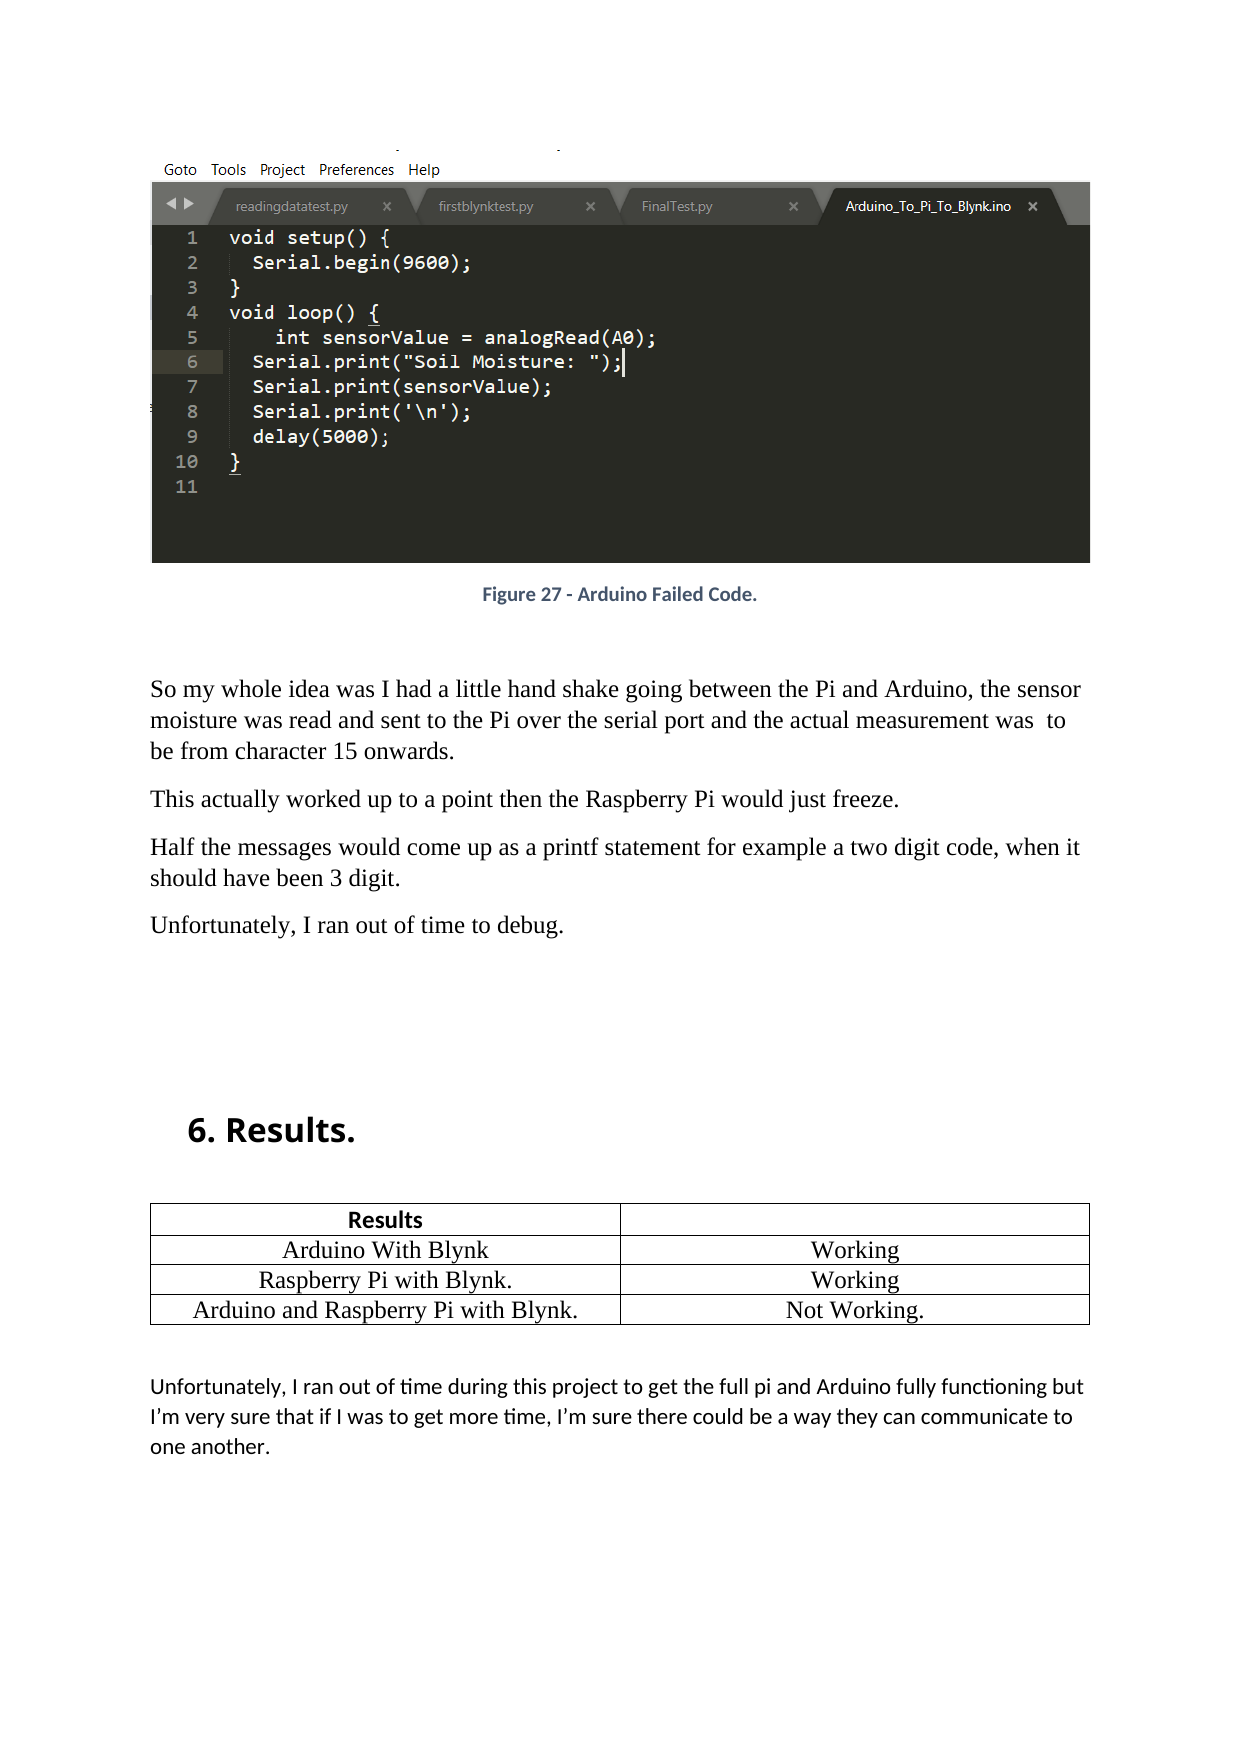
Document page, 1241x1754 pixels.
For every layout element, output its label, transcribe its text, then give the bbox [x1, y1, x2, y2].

text Unfortunately, I ran out of time to debug. [150, 910, 1090, 939]
text So my whole idea was I had a little hand shake going between the Pi and Arduino, the sensor moisture was read and sent to the Pi over the serial port and the actual measurement was to be from character 15 onwards. [150, 674, 1090, 765]
text Figure 27 - Arduino Failed Code. [150, 581, 1090, 606]
table_cell Working [621, 1236, 1089, 1264]
table_cell Working [621, 1265, 1089, 1294]
table_cell Not Working. [621, 1295, 1089, 1324]
text This actually worked up to a point then the Raspberry Pi would just freeze. [150, 784, 1090, 813]
subtitle Results. [187, 1107, 1090, 1152]
text Half the messages would come up as a printf statement for example a two digit code, when it should have been 3 digit. [150, 832, 1090, 891]
table_cell Arduino With Blynk [151, 1236, 620, 1264]
text Unfortunately, I ran out of time during this project to get the full pi and Arduino fully functioning but I’m very sure that if I was to get more time, I’m sure there could be a way they can communicate to one another. [150, 1372, 1090, 1460]
picture [150, 150, 1091, 563]
table_header Results [151, 1204, 620, 1234]
table_header [621, 1204, 1089, 1234]
table_cell Arduino and Raspberry Pi with Blynk. [151, 1295, 620, 1324]
table_cell Raspberry Pi with Blynk. [151, 1265, 620, 1294]
